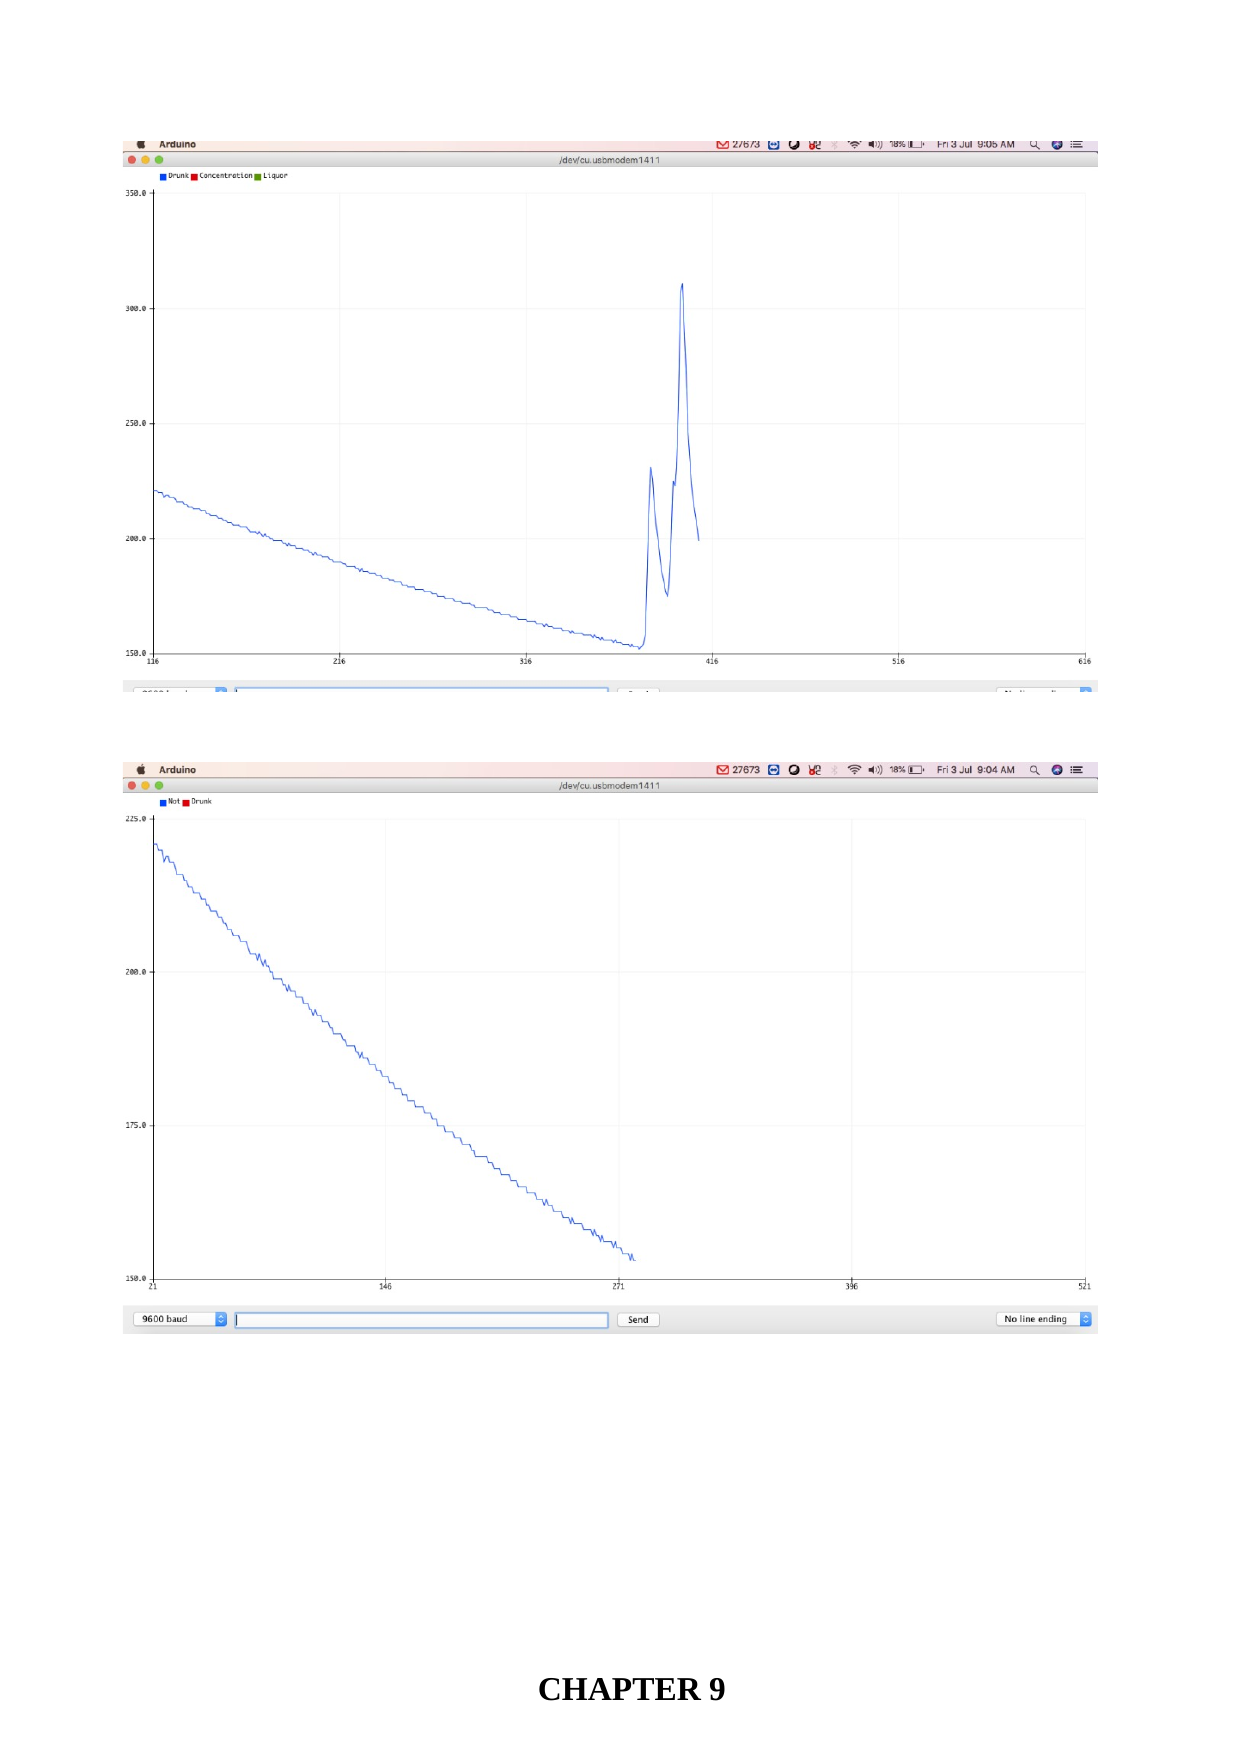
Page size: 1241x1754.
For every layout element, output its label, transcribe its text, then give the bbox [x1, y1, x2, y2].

picture [122, 141, 1098, 692]
picture [122, 762, 1098, 1334]
text CHAPTER 9 [123, 1670, 1140, 1708]
